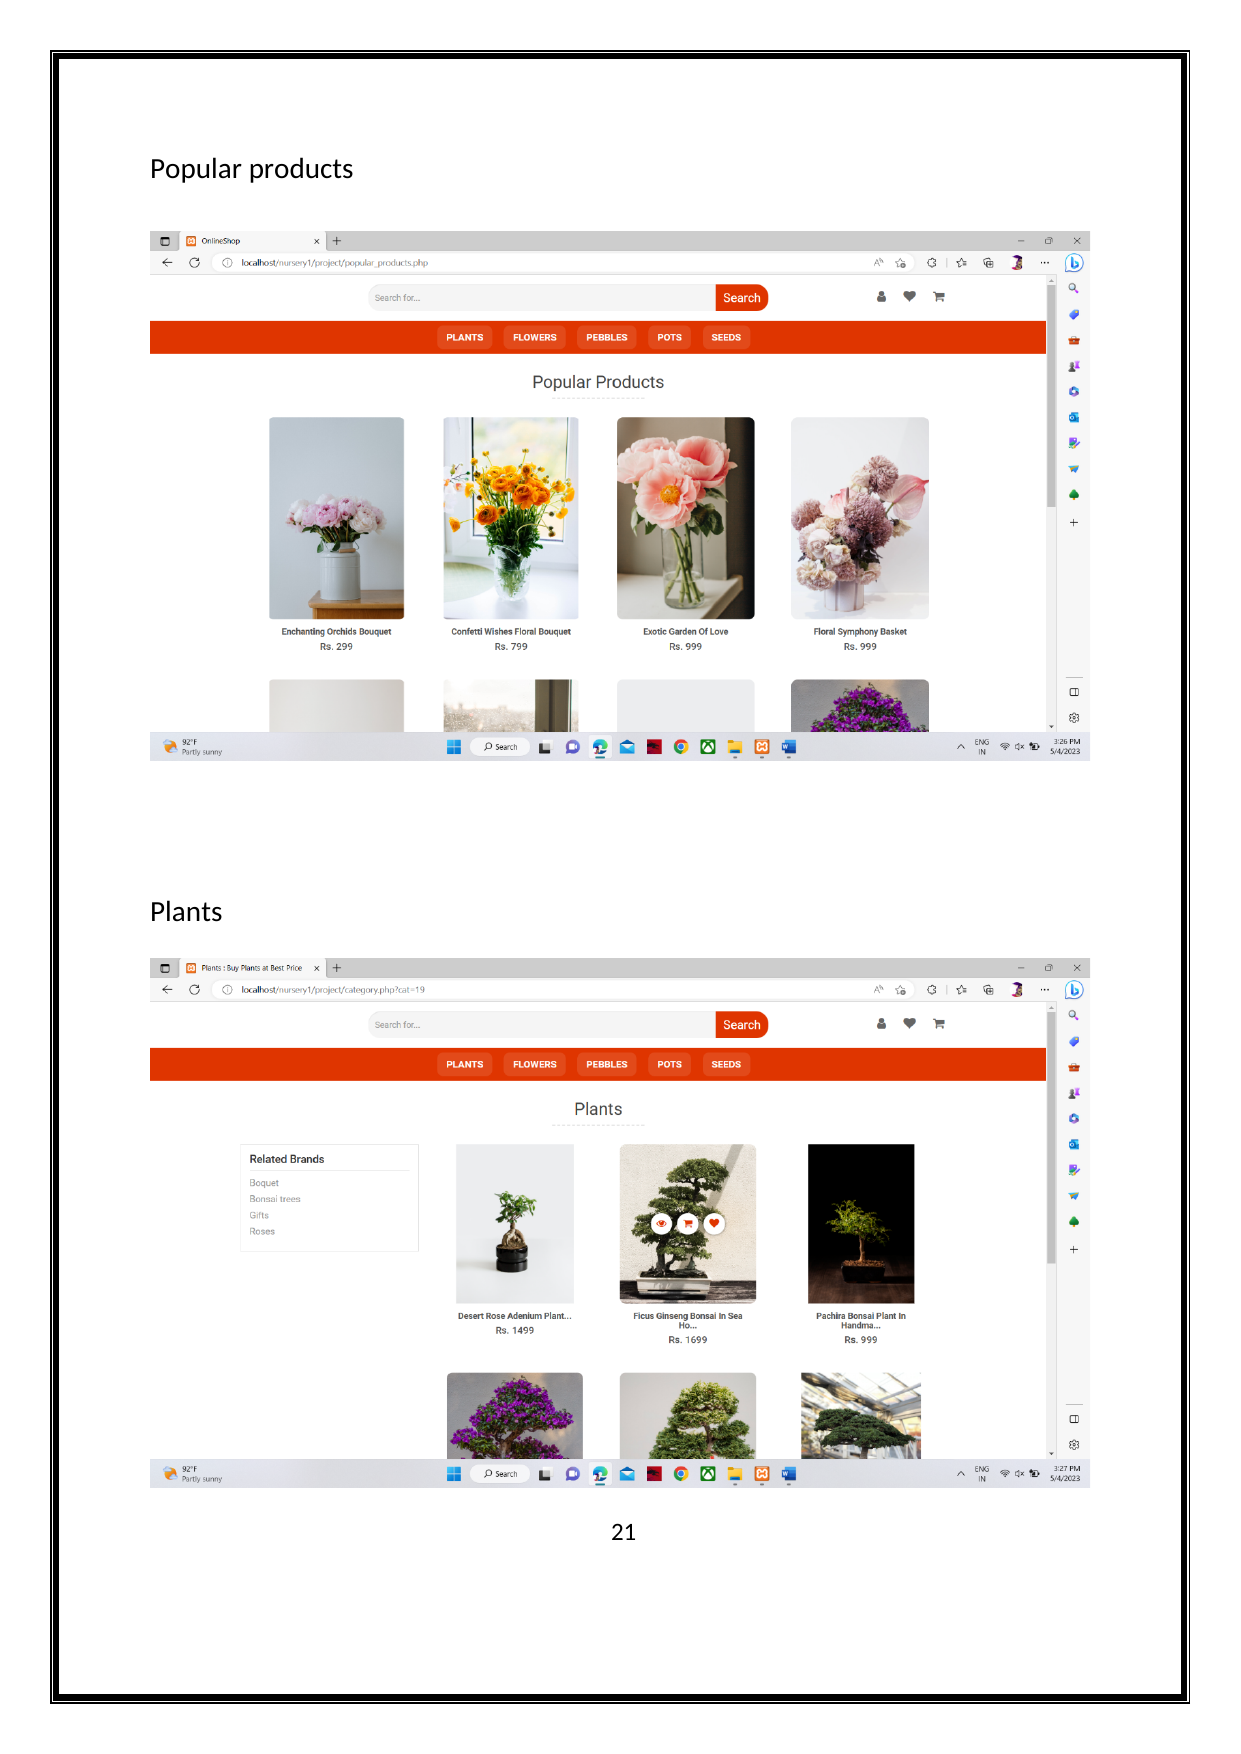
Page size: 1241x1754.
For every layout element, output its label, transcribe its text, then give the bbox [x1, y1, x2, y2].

picture [150, 231, 1091, 761]
text Popular products [150, 150, 1090, 186]
picture [150, 958, 1091, 1488]
text 21 [150, 1517, 1090, 1547]
text Plants [150, 893, 1090, 928]
